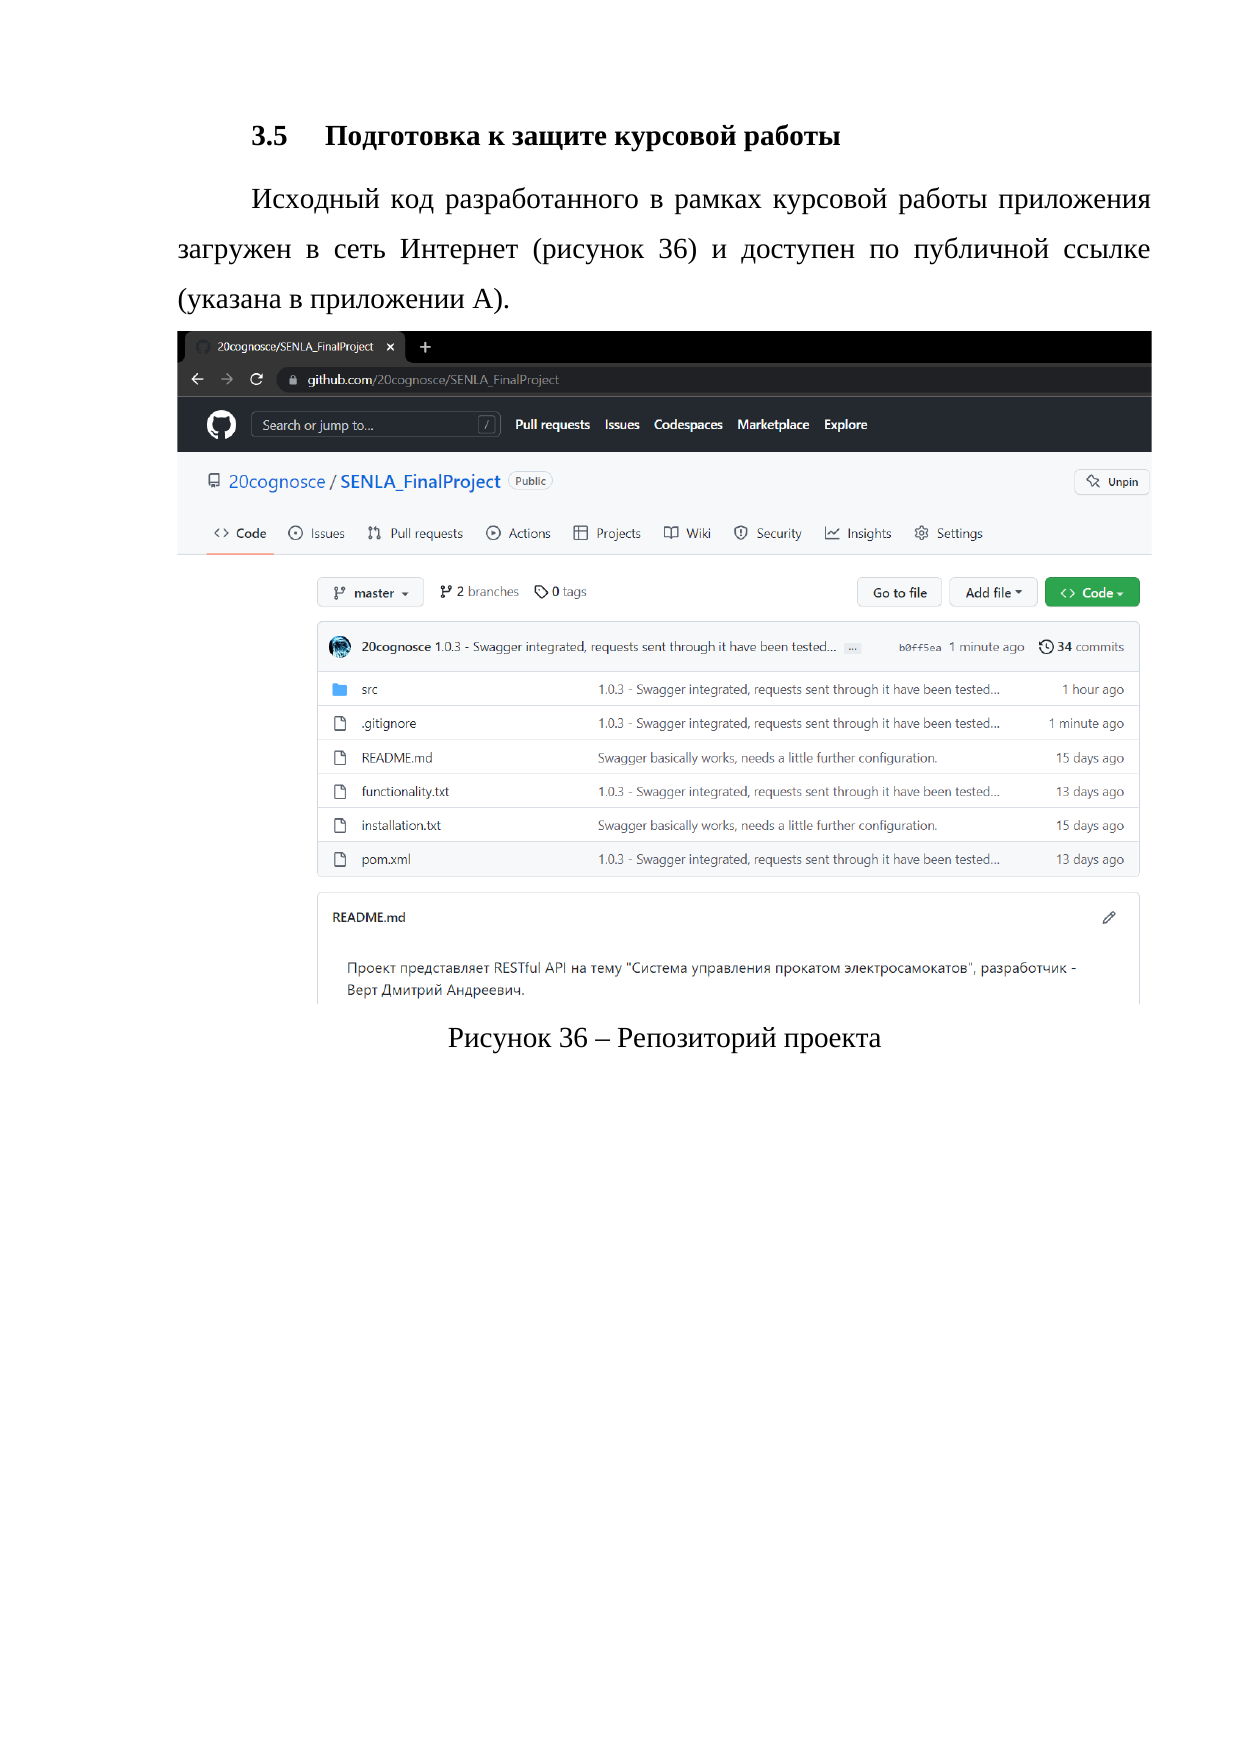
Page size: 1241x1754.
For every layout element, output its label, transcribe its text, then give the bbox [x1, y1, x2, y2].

text Рисунок 36 – Репозиторий проекта [177, 1021, 1152, 1054]
list Подготовка к защите курсовой работы [177, 118, 1152, 152]
text Исходный код разработанного в рамках курсовой работы приложения загружен в сеть Интернет (рисунок 36) и доступен по публичной ссылке (указана в приложении А). [177, 181, 1152, 315]
picture [177, 331, 1152, 1004]
